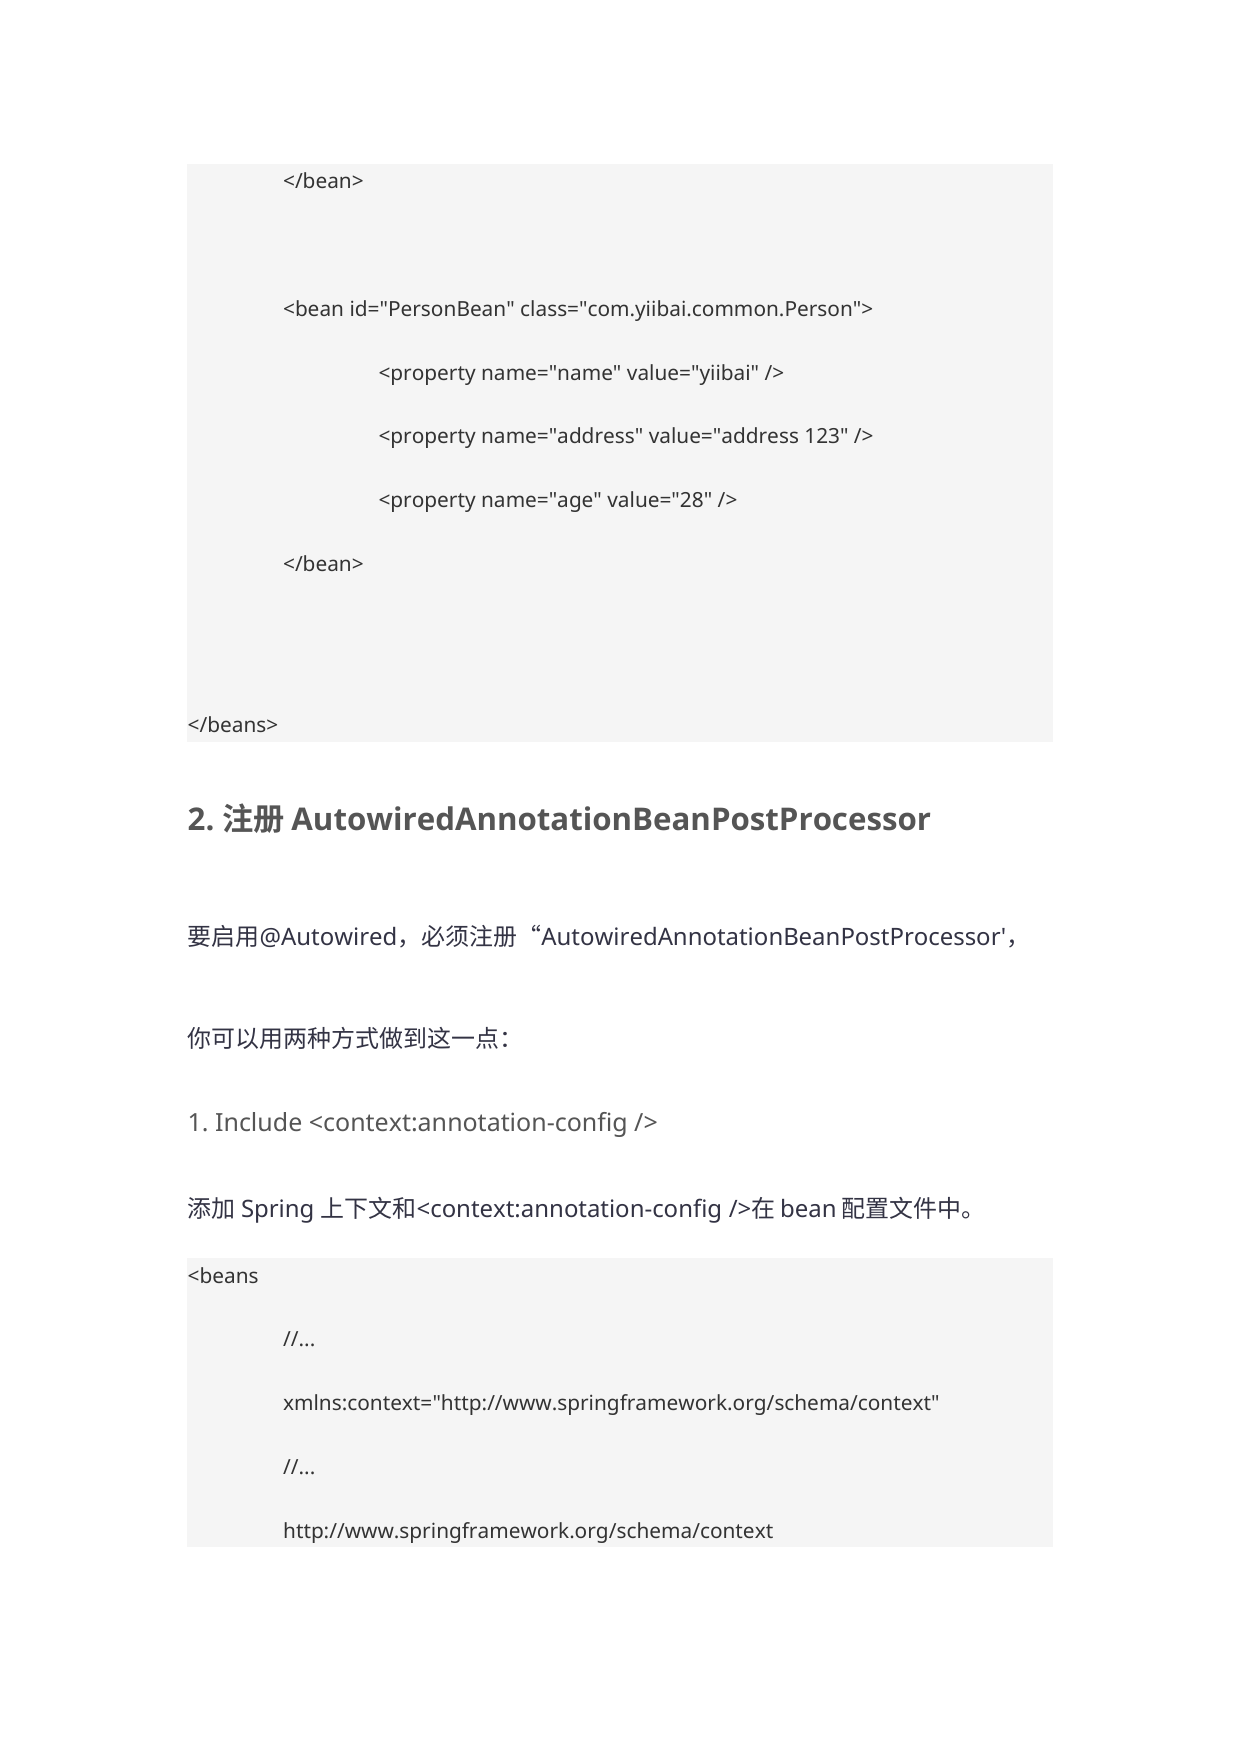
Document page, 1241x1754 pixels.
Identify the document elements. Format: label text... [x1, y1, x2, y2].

text <beans [187, 1258, 1053, 1292]
subtitle 2. 注册AutowiredAnnotationBeanPostProcessor [187, 783, 1053, 851]
text <property name="age" value="28" /> [187, 483, 1053, 517]
text <bean id="PersonBean" class="com.yiibai.common.Person"> [187, 291, 1053, 325]
text //... [187, 1449, 1053, 1483]
text //... [187, 1322, 1053, 1356]
text 1. Include <context:annotation-config /> [187, 1088, 1053, 1156]
text </beans> [187, 708, 1053, 742]
text </bean> [187, 164, 1053, 198]
text <property name="address" value="address 123" /> [187, 419, 1053, 453]
text <property name="name" value="yiibai" /> [187, 355, 1053, 389]
text http://www.springframework.org/schema/context [187, 1513, 1053, 1547]
text xmlns:context="http://www.springframework.org/schema/context" [187, 1386, 1053, 1419]
text 添加 Spring 上下文和<context:annotation-config />在bean配置文件中。 [187, 1173, 1053, 1241]
text 要启用@Autowired，必须注册“AutowiredAnnotationBeanPostProcessor'，你可以用两种方式做到这一点： [187, 901, 1053, 1071]
text </bean> [187, 546, 1053, 580]
